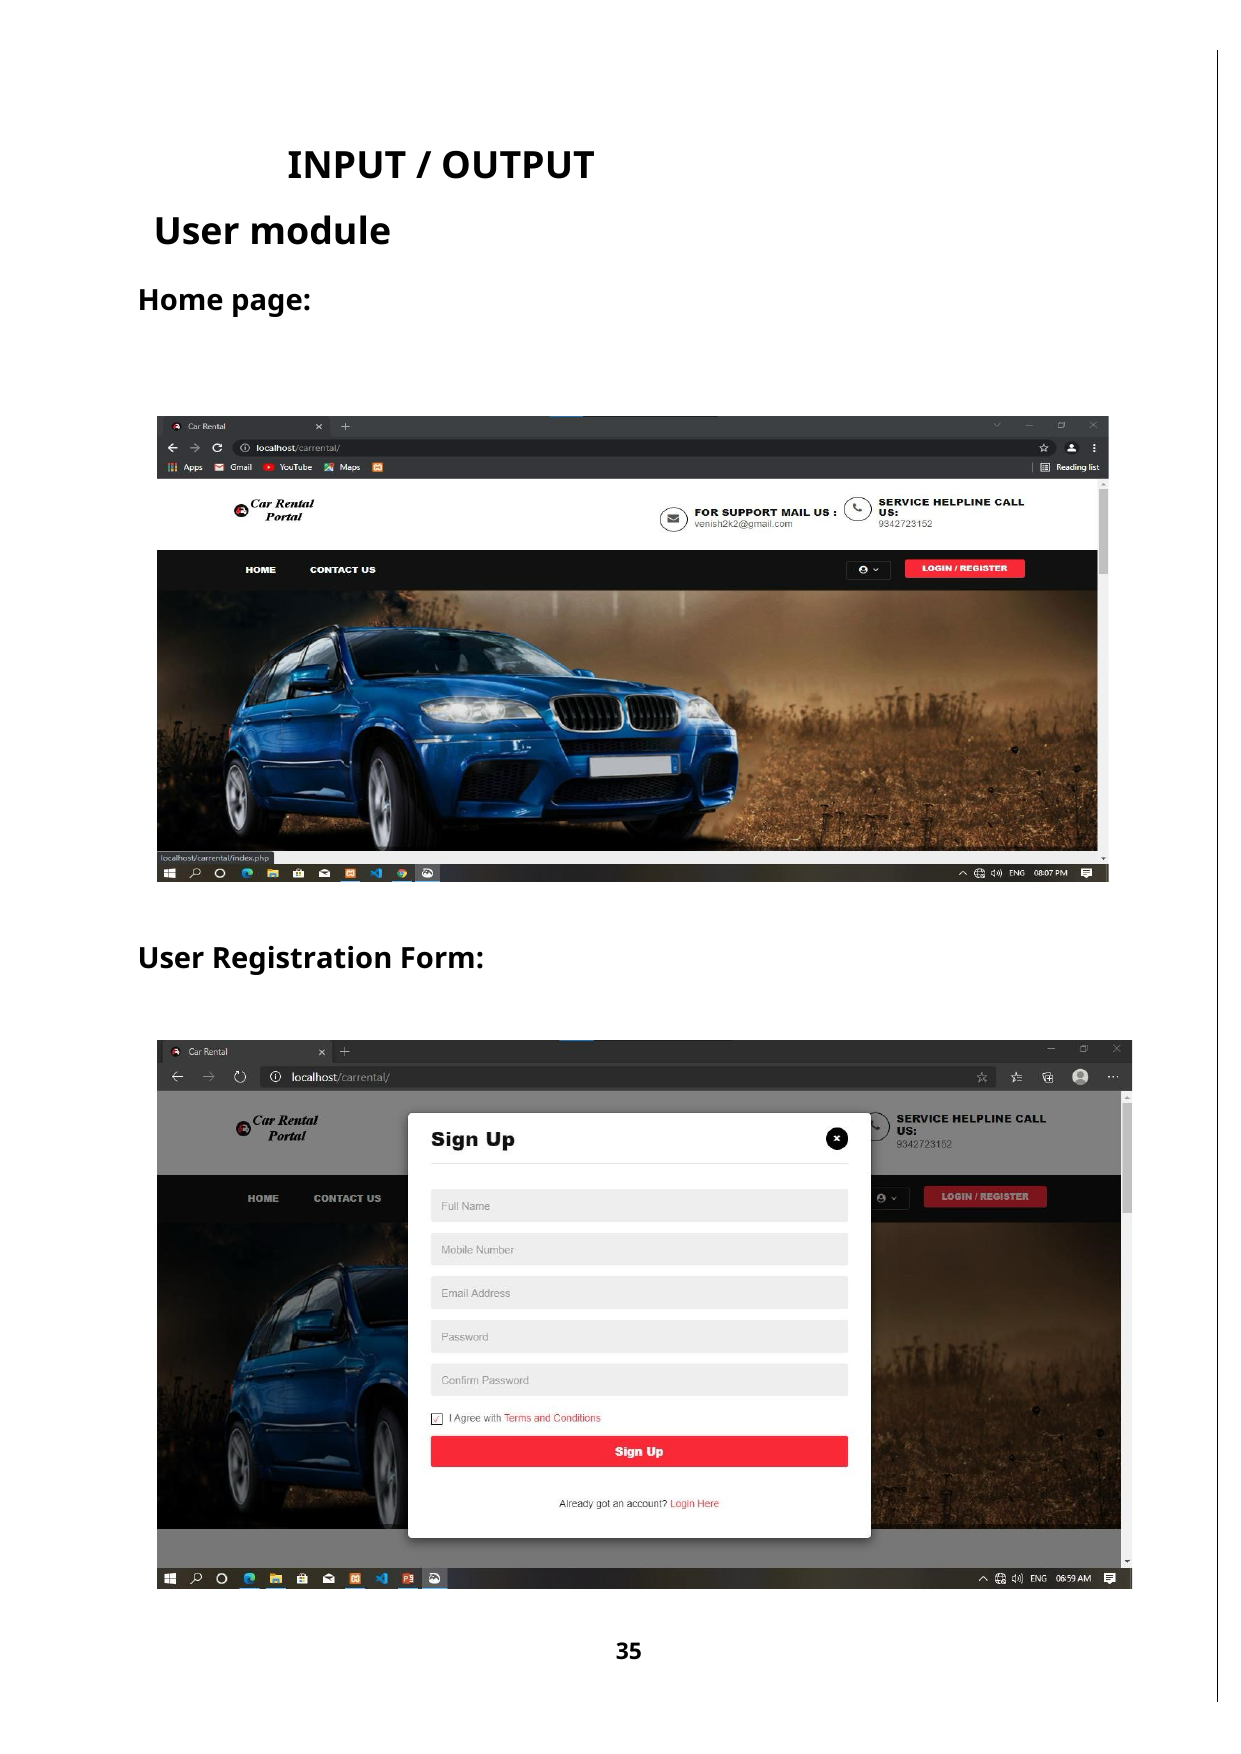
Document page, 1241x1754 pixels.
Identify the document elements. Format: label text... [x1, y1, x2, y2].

picture [157, 1040, 1133, 1589]
picture [157, 416, 1109, 882]
table_header INPUT / OUTPUT User module Home page: User Registration Form: 35 [40, 50, 1217, 1750]
